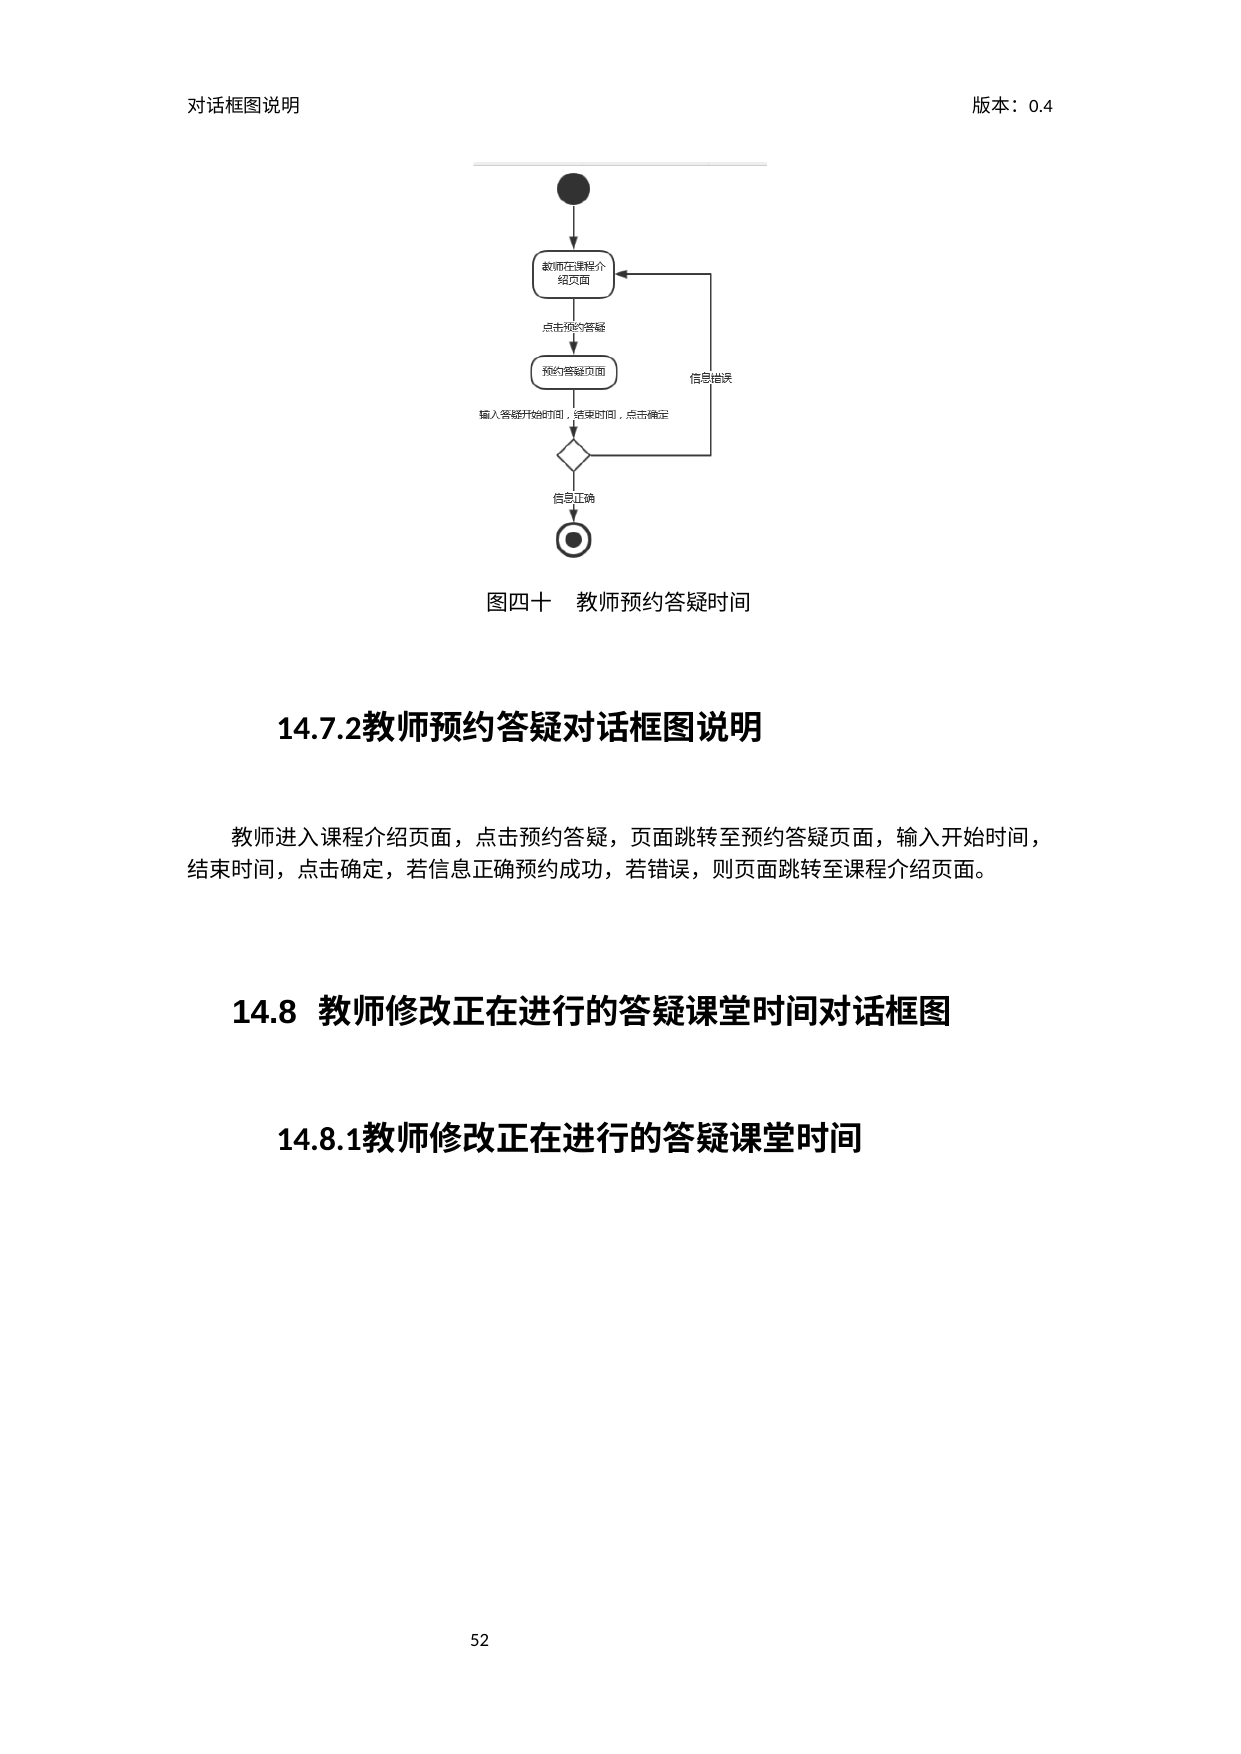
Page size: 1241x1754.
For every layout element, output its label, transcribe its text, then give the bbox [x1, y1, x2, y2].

subtitle 教师预约答疑对话框图说明 [276, 692, 1053, 757]
text 教师预约答疑时间 [217, 584, 1053, 617]
subtitle 教师修改正在进行的答疑课堂时间对话框图 [232, 976, 1053, 1041]
subtitle 教师修改正在进行的答疑课堂时间 [276, 1103, 1053, 1168]
text 教师进入课程介绍页面，点击预约答疑，页面跳转至预约答疑页面，输入开始时间，结束时间，点击确定，若信息正确预约成功，若错误，则页面跳转至课程介绍页面。 [187, 819, 1053, 884]
picture [473, 162, 767, 582]
